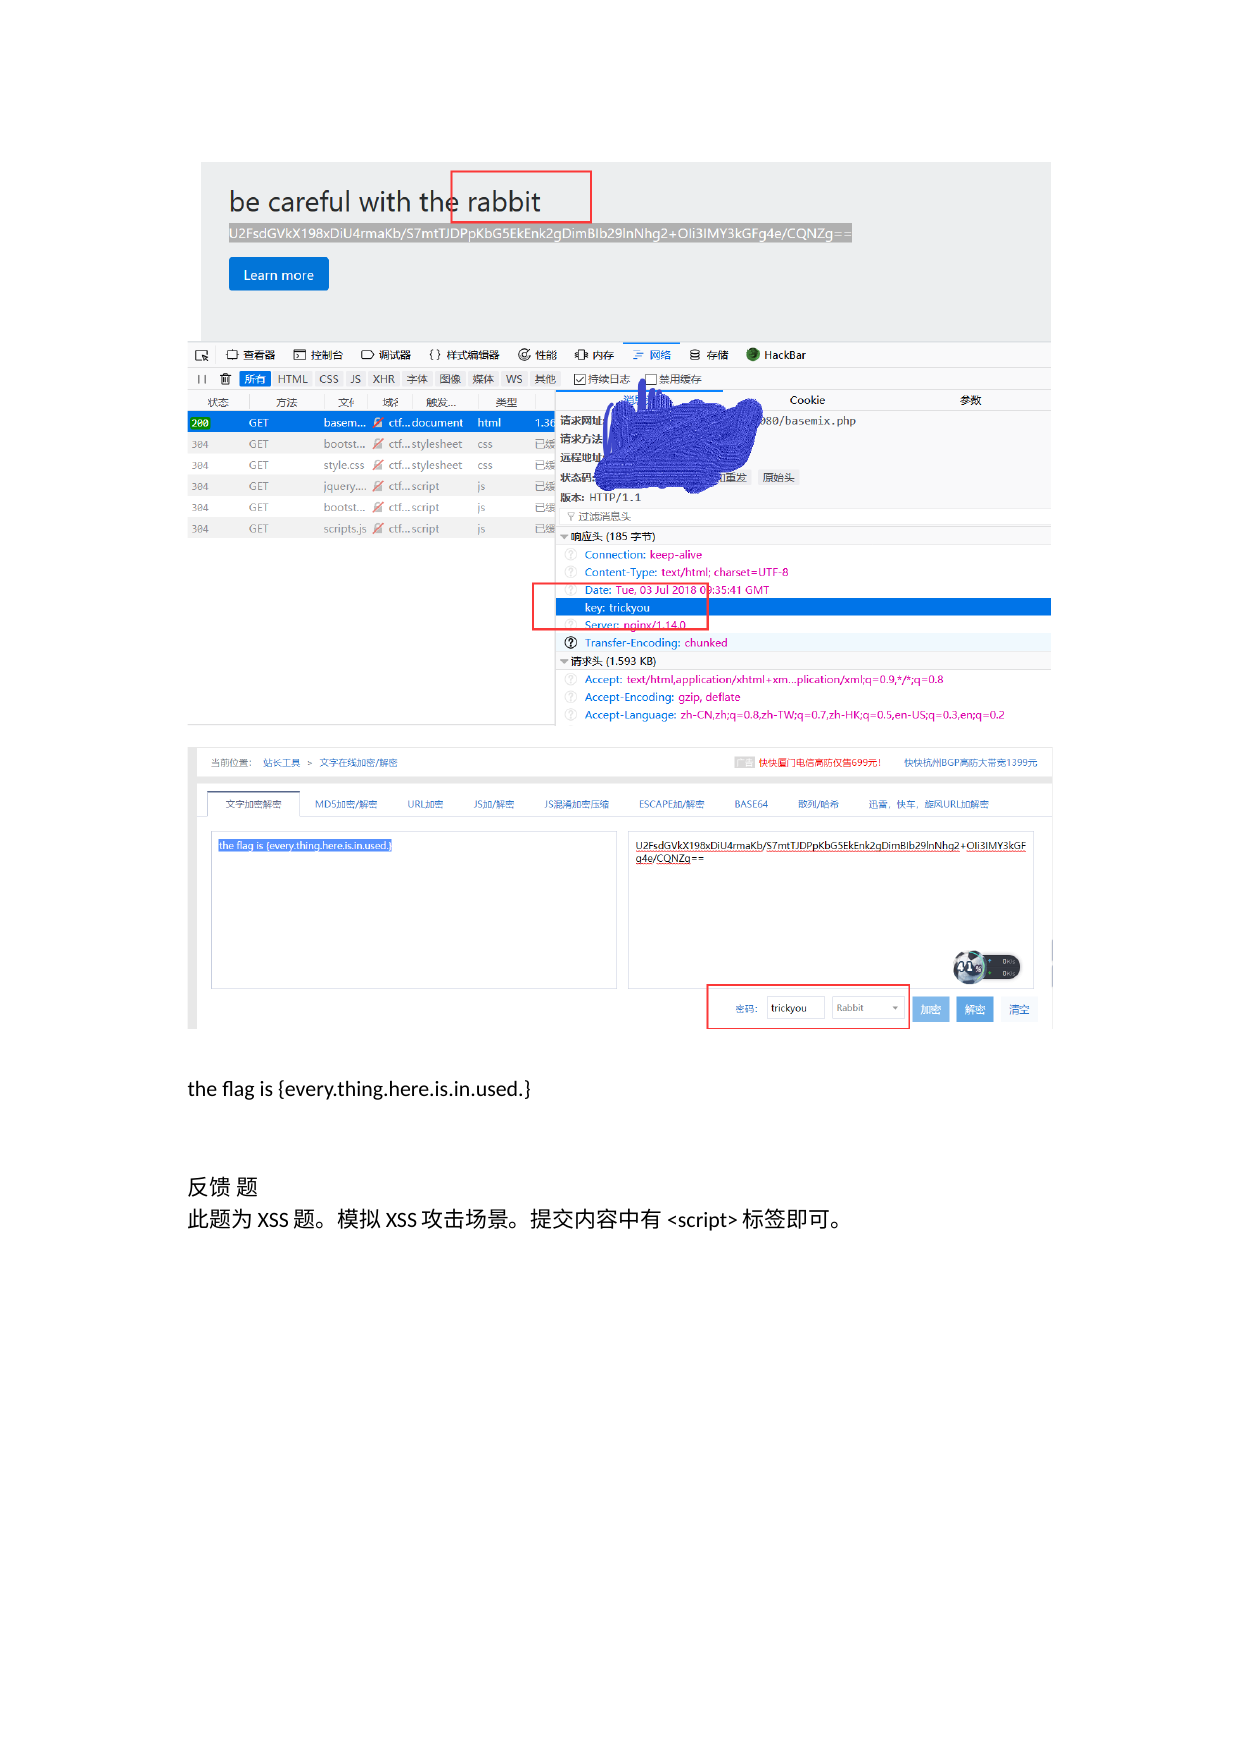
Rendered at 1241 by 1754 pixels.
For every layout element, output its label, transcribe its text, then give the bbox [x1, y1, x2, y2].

text 反馈 题 [187, 1169, 1053, 1202]
picture [187, 747, 1053, 1029]
text 此题为XSS 题。模拟XSS攻击场景。提交内容中有 <script> 标签即可。 [187, 1202, 1053, 1234]
text the flag is {every.thing.here.is.in.used.} [187, 1072, 1053, 1104]
picture [187, 162, 1051, 726]
